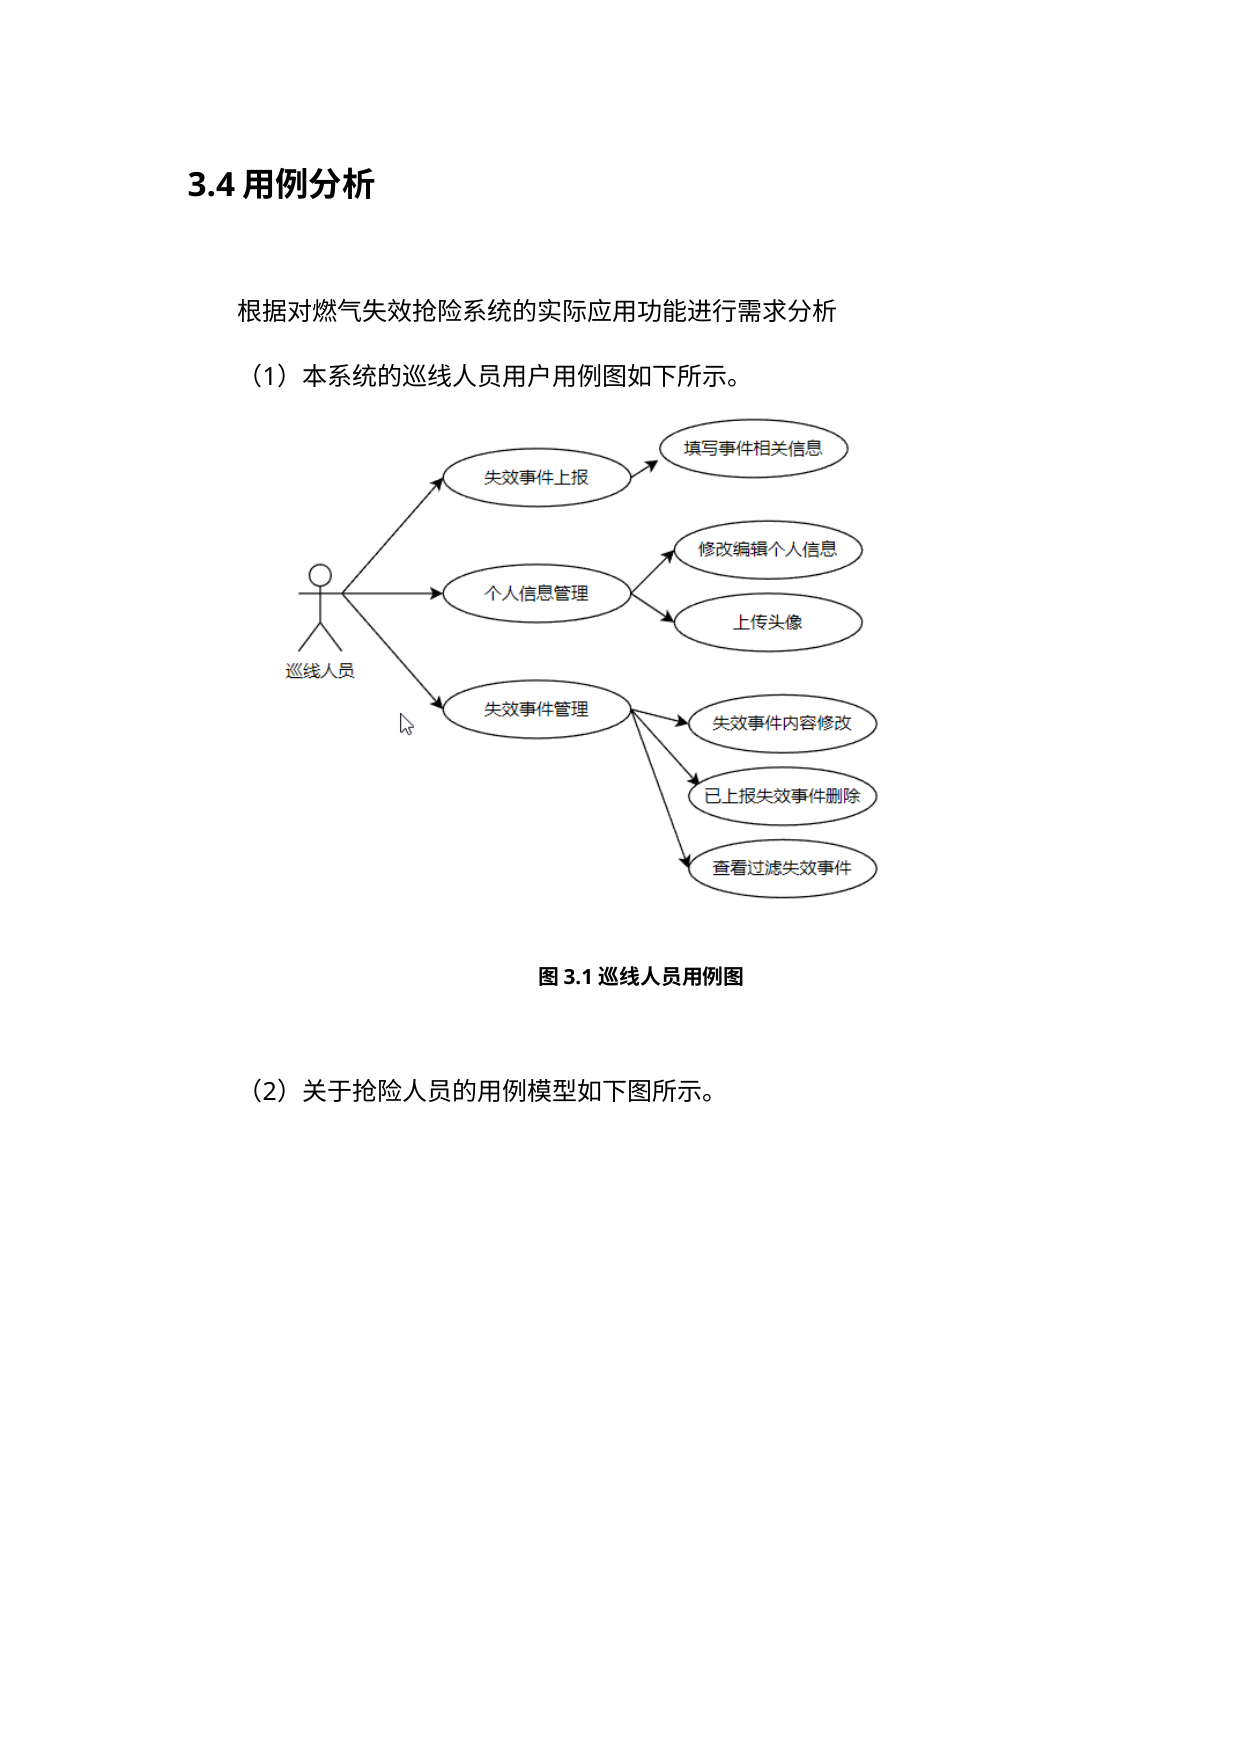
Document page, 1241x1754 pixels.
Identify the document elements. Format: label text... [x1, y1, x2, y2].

text 根据对燃气失效抢险系统的实际应用功能进行需求分析 [187, 277, 1053, 342]
subtitle 3.4用例分析 [187, 150, 1053, 215]
text （1）本系统的巡线人员用户用例图如下所示。 [187, 342, 1053, 407]
text 图 3.1 巡线人员用例图 [187, 959, 1053, 992]
picture [229, 406, 1095, 932]
text （2）关于抢险人员的用例模型如下图所示。 [187, 1057, 1053, 1122]
